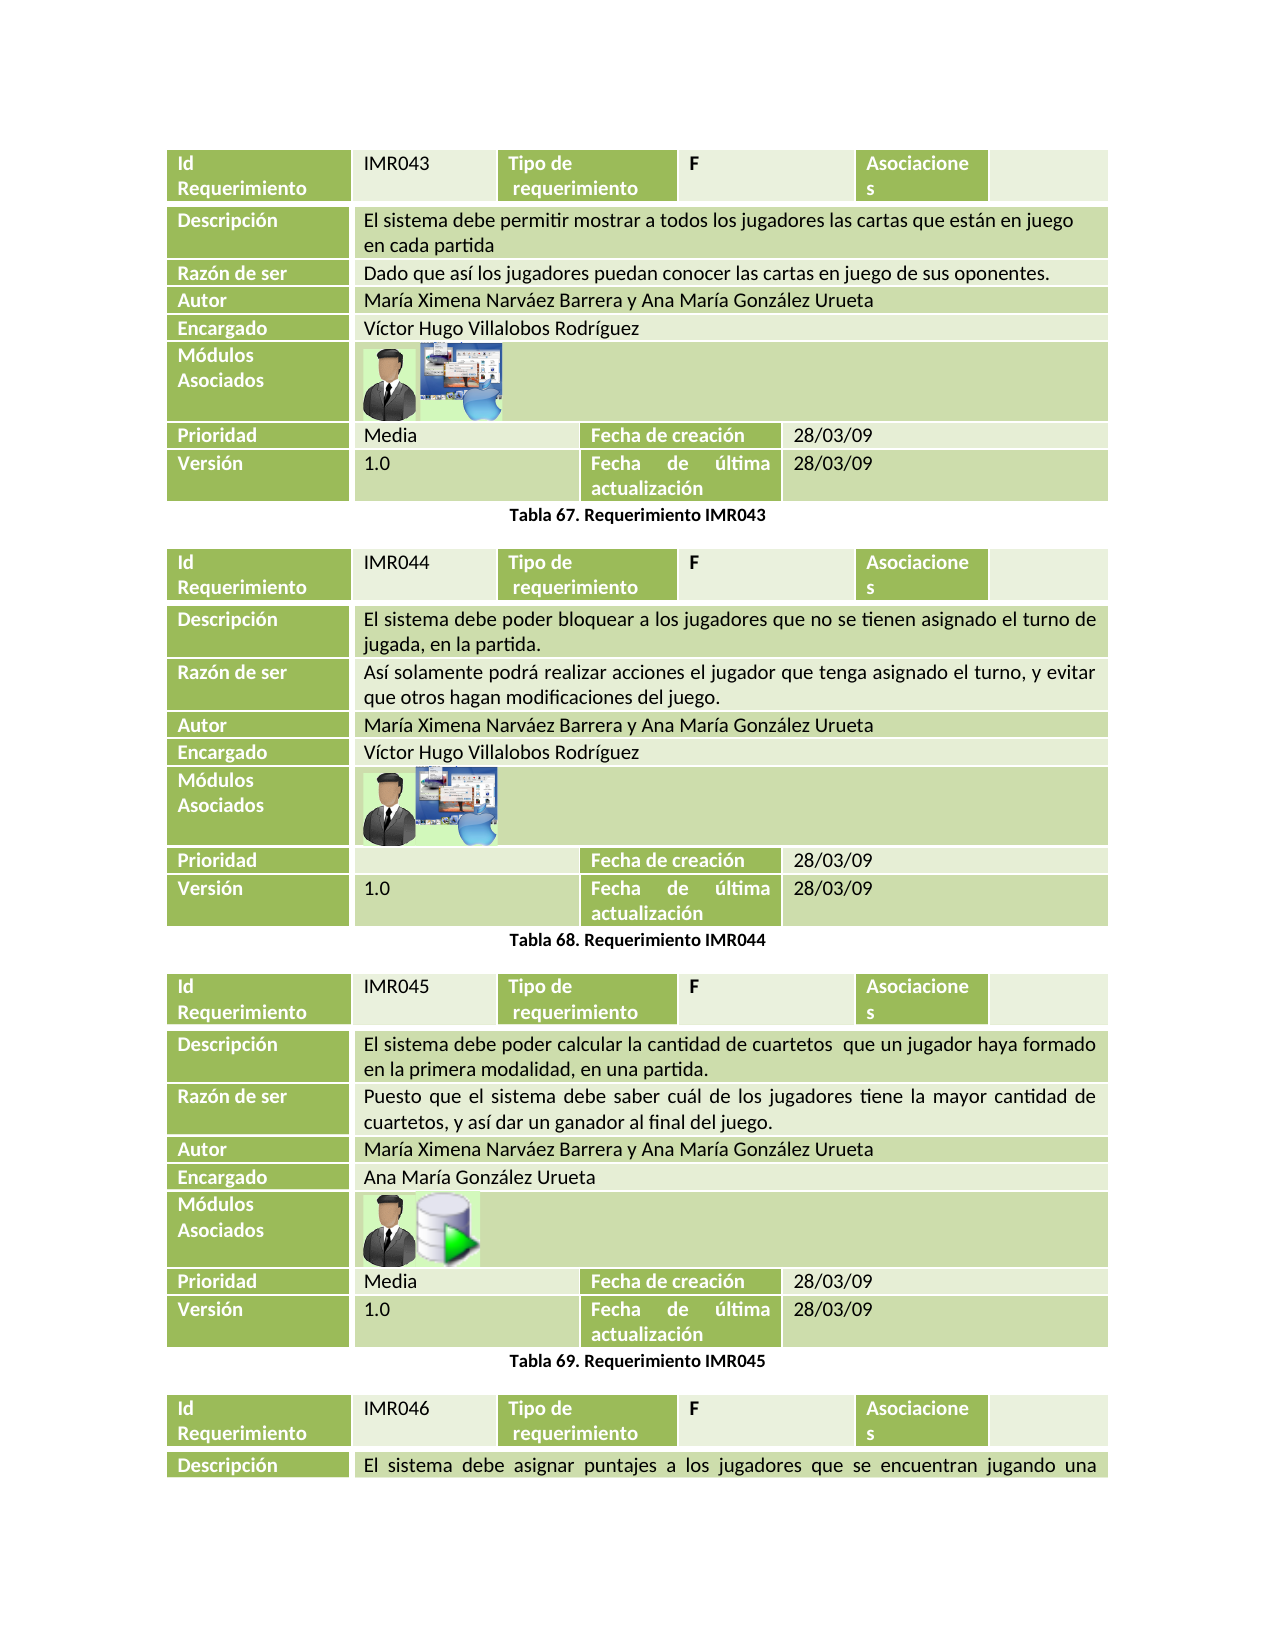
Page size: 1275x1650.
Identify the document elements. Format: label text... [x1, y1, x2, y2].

table_cell Descripción [167, 1452, 349, 1477]
table_cell Descripción [167, 606, 349, 657]
picture [363, 349, 416, 421]
table_cell Autor [167, 287, 349, 313]
table_cell Descripción [167, 1031, 349, 1082]
table_cell 1.0 [355, 450, 579, 501]
table_cell Víctor Hugo Villalobos Rodríguez [355, 315, 1108, 340]
table_cell 28/03/09 [783, 848, 1108, 873]
table_header Id Requerimiento [167, 974, 351, 1024]
table_cell 1.0 [355, 875, 579, 926]
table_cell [355, 1452, 1108, 1477]
table_cell Autor [167, 712, 349, 737]
table_cell 28/03/09 [783, 875, 1108, 926]
table_cell Fecha de creación [580, 423, 781, 448]
table_cell María Ximena Narváez Barrera y Ana María González Urueta [355, 712, 1108, 737]
table_header Tipo de requerimiento [498, 974, 677, 1024]
table_header IMR046 [353, 1395, 496, 1446]
table_cell Módulos Asociados [167, 1192, 349, 1267]
table_header F [679, 1395, 854, 1446]
table_cell Módulos Asociados [167, 767, 349, 845]
table_header IMR045 [353, 974, 496, 1024]
table_cell Prioridad [167, 423, 349, 448]
table_header [990, 549, 1108, 600]
table_cell Dado que así los jugadores puedan conocer las cartas en juego de sus oponentes. [355, 260, 1108, 285]
table_cell El sistema debe poder bloquear a los jugadores que no se tienen asignado el turno de jugada, en la partida. [355, 606, 1108, 657]
table_header Asociaciones [856, 974, 988, 1024]
table_cell Autor [167, 1137, 349, 1162]
table_cell Fecha de creación [580, 848, 781, 873]
table_cell Descripción [167, 207, 349, 258]
table_header IMR043 [353, 150, 496, 201]
table_header [990, 1395, 1108, 1446]
table_header Asociaciones [856, 150, 988, 201]
table_cell Fecha de creación [580, 1269, 781, 1294]
table_cell [355, 848, 579, 873]
text Tabla 69. Requerimiento IMR045 [177, 1349, 1098, 1372]
table_cell [481, 1192, 1108, 1267]
table_cell El sistema debe permitir mostrar a todos los jugadores las cartas que están en juego en cada partida [355, 207, 1108, 258]
table_cell 28/03/09 [783, 450, 1108, 501]
table_header IMR044 [353, 549, 496, 600]
table_header Tipo de requerimiento [498, 549, 677, 600]
table_header F [679, 974, 854, 1024]
table_cell Puesto que el sistema debe saber cuál de los jugadores tiene la mayor cantidad de cuartetos, y así dar un ganador al final del juego. [355, 1084, 1108, 1134]
table_header Id Requerimiento [167, 150, 351, 201]
table_cell 28/03/09 [783, 1296, 1108, 1347]
table_cell 28/03/09 [783, 1269, 1108, 1294]
table_cell María Ximena Narváez Barrera y Ana María González Urueta [355, 287, 1108, 313]
table_cell Media [355, 1269, 579, 1294]
table_cell Encargado [167, 1164, 349, 1189]
table_cell Encargado [167, 315, 349, 340]
table_cell María Ximena Narváez Barrera y Ana María González Urueta [355, 1137, 1108, 1162]
table_cell Razón de ser [167, 659, 349, 710]
table_cell Víctor Hugo Villalobos Rodríguez [355, 739, 1108, 765]
table_header Tipo de requerimiento [498, 150, 677, 201]
table_cell [355, 342, 420, 421]
table_cell Prioridad [167, 848, 349, 873]
text Tabla 68. Requerimiento IMR044 [177, 928, 1098, 951]
table_cell Así solamente podrá realizar acciones el jugador que tenga asignado el turno, y evitar que otros hagan modificaciones del juego. [355, 659, 1108, 710]
table_cell Fecha de última actualización [581, 450, 781, 501]
table_header Id Requerimiento [167, 1395, 351, 1446]
table_cell [503, 342, 1108, 421]
table_cell Razón de ser [167, 260, 349, 285]
table_cell Ana María González Urueta [355, 1164, 1108, 1189]
table_cell Encargado [167, 739, 349, 765]
text Tabla 67. Requerimiento IMR043 [177, 503, 1098, 526]
table_header Tipo de requerimiento [498, 1395, 677, 1446]
table_header [990, 974, 1108, 1024]
table_cell Fecha de última actualización [581, 1296, 781, 1347]
table_header [990, 150, 1108, 201]
table_header F [679, 150, 854, 201]
table_cell Versión [167, 450, 349, 501]
table_header Id Requerimiento [167, 549, 351, 600]
table_cell Fecha de última actualización [581, 875, 781, 926]
table_header Asociaciones [856, 549, 988, 600]
table_cell 28/03/09 [783, 423, 1108, 448]
table_cell [498, 767, 1108, 845]
table_header F [679, 549, 854, 600]
table_cell Razón de ser [167, 1084, 349, 1134]
table_header Asociaciones [856, 1395, 988, 1446]
table_cell El sistema debe poder calcular la cantidad de cuartetos que un jugador haya formado en la primera modalidad, en una partida. [355, 1031, 1108, 1082]
table_cell Módulos Asociados [167, 342, 349, 421]
table_cell [355, 1192, 415, 1267]
table_cell Prioridad [167, 1269, 349, 1294]
table_cell Versión [167, 875, 349, 926]
table_cell [355, 767, 415, 845]
table_cell Media [355, 423, 579, 448]
table_cell Versión [167, 1296, 349, 1347]
picture [363, 766, 498, 846]
table_cell 1.0 [355, 1296, 579, 1347]
picture [363, 1191, 481, 1267]
picture [420, 342, 503, 421]
